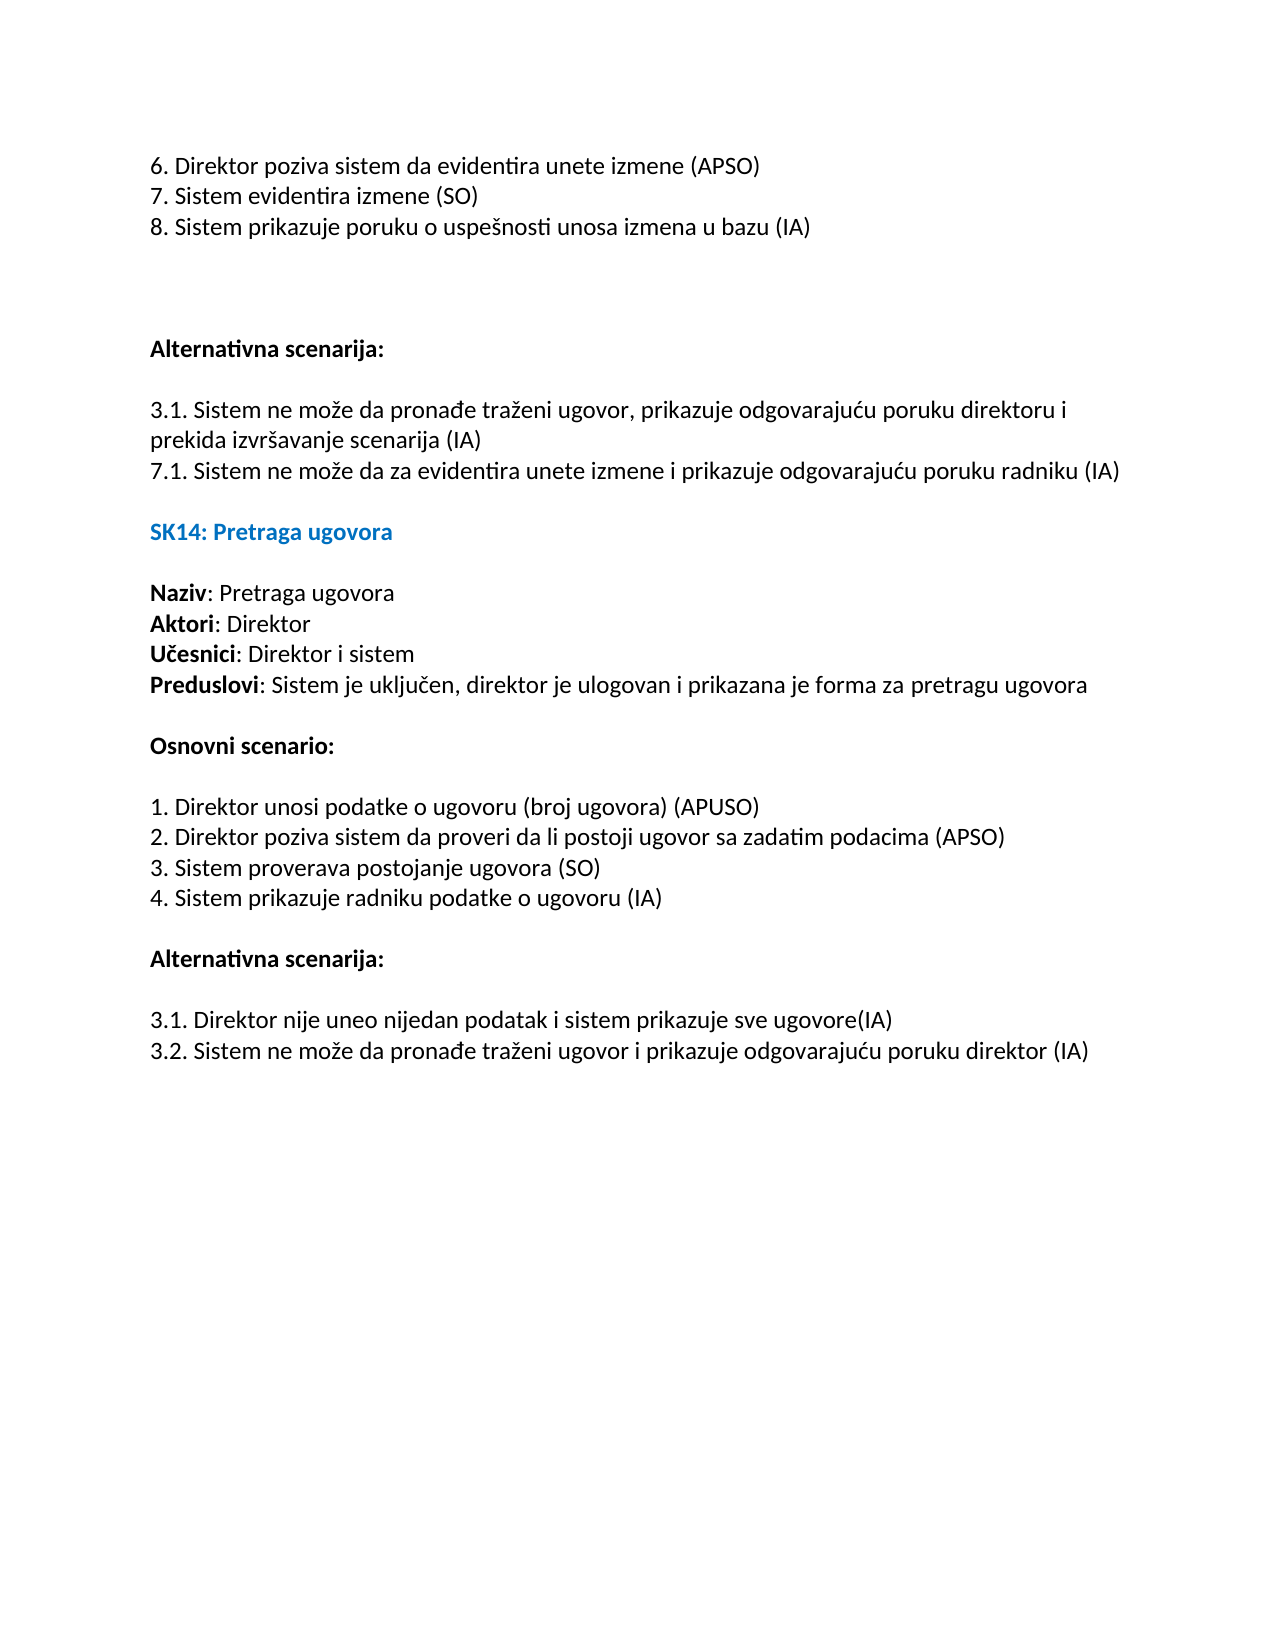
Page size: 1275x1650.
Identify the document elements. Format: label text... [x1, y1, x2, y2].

text Naziv: Pretraga ugovora [150, 577, 1125, 608]
text Alternativna scenarija: [150, 943, 1125, 974]
text 7.1. Sistem ne može da za evidentira unete izmene i prikazuje odgovarajuću poruku radniku (IA) [150, 455, 1125, 486]
text 4. Sistem prikazuje radniku podatke o ugovoru (IA) [150, 882, 1125, 913]
text 3.1. Sistem ne može da pronađe traženi ugovor, prikazuje odgovarajuću poruku direktoru i prekida izvršavanje scenarija (IA) [150, 394, 1125, 455]
text SK14: Pretraga ugovora [150, 516, 1125, 547]
text Učesnici: Direktor i sistem [150, 638, 1125, 669]
text 3. Sistem proverava postojanje ugovora (SO) [150, 852, 1125, 882]
text Aktori: Direktor [150, 608, 1125, 638]
text 8. Sistem prikazuje poruku o uspešnosti unosa izmena u bazu (IA) [150, 211, 1125, 242]
text 6. Direktor poziva sistem da evidentira unete izmene (APSO) [150, 150, 1125, 181]
text Osnovni scenario: [150, 730, 1125, 760]
text Preduslovi: Sistem je uključen, direktor je ulogovan i prikazana je forma za pretragu ugovora [150, 669, 1125, 699]
text 2. Direktor poziva sistem da proveri da li postoji ugovor sa zadatim podacima (APSO) [150, 821, 1125, 852]
text 7. Sistem evidentira izmene (SO) [150, 181, 1125, 211]
text 3.1. Direktor nije uneo nijedan podatak i sistem prikazuje sve ugovore(IA) [150, 1004, 1125, 1035]
text 1. Direktor unosi podatke o ugovoru (broj ugovora) (APUSO) [150, 791, 1125, 821]
text Alternativna scenarija: [150, 333, 1125, 364]
text 3.2. Sistem ne može da pronađe traženi ugovor i prikazuje odgovarajuću poruku direktor (IA) [150, 1035, 1125, 1066]
